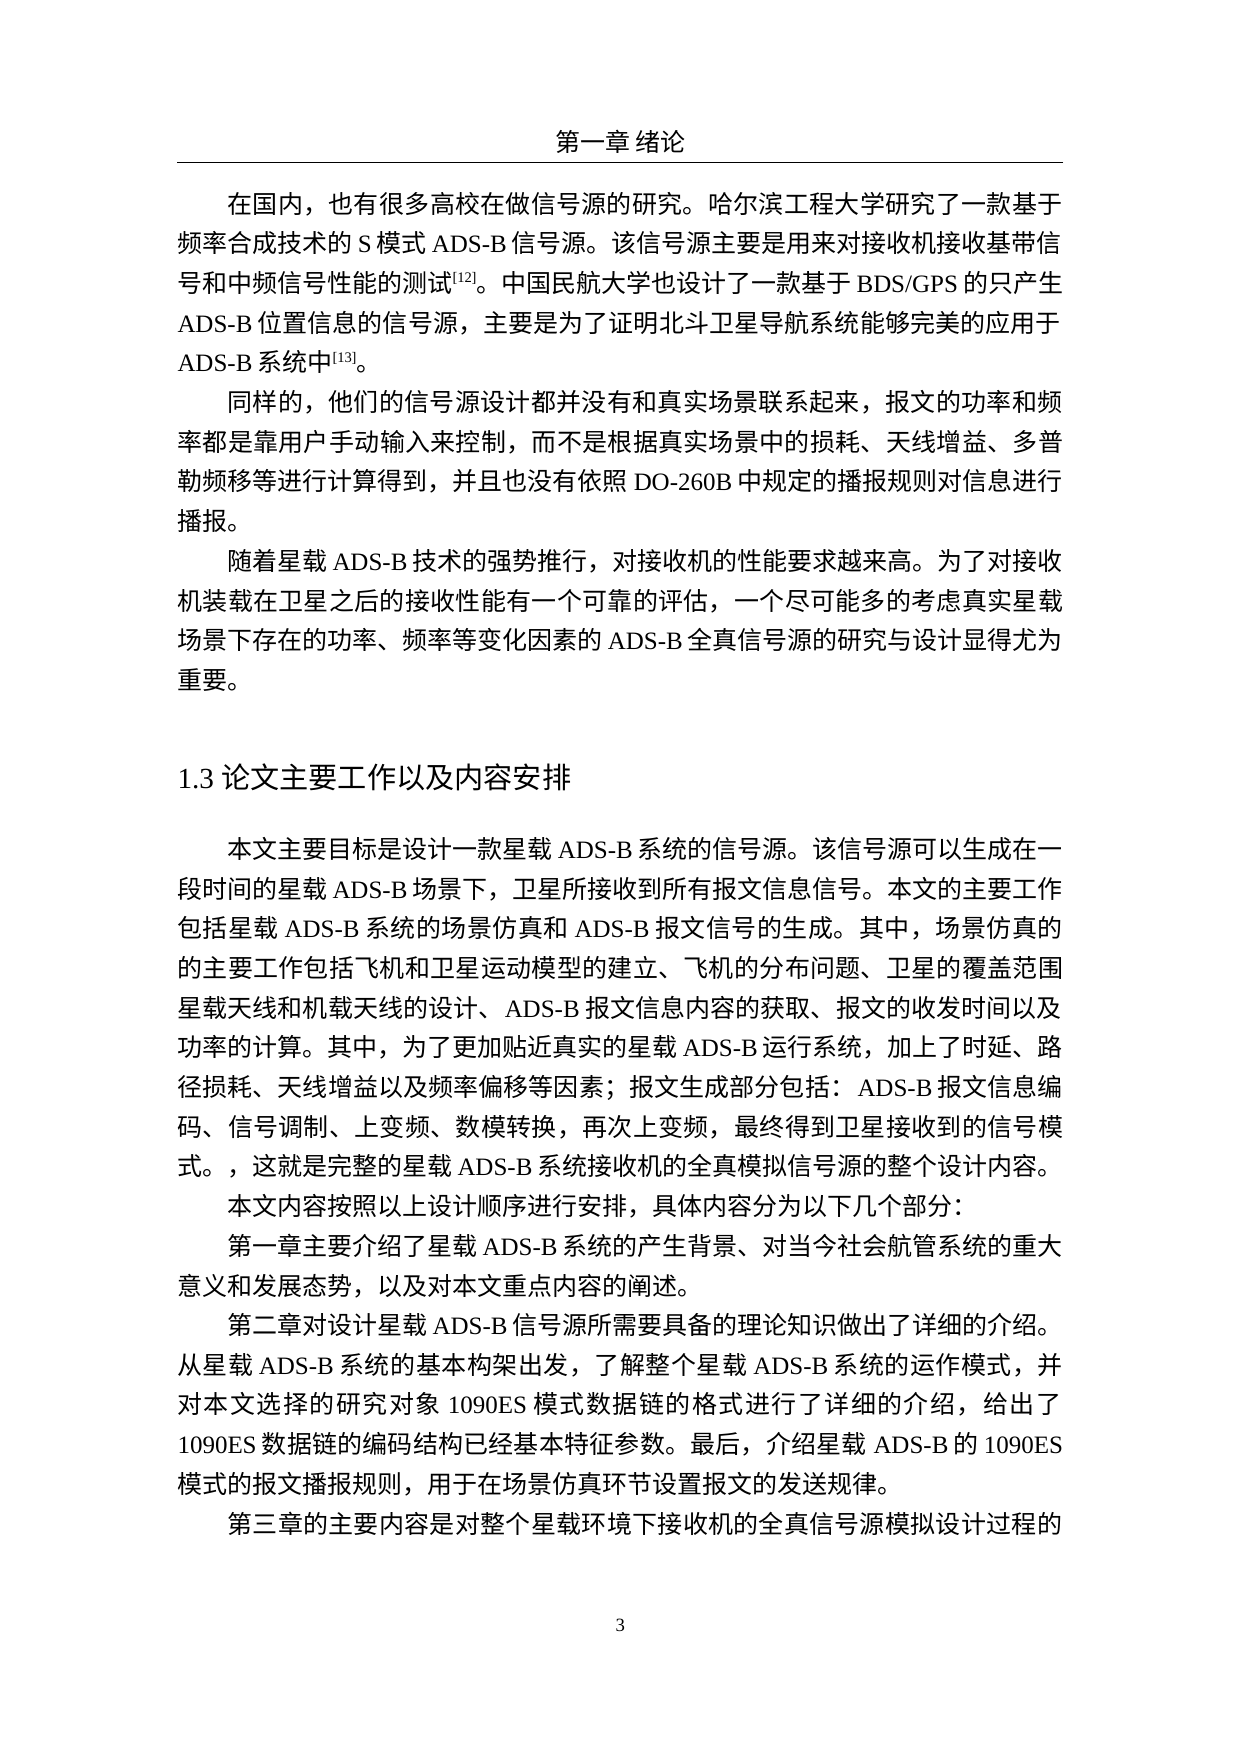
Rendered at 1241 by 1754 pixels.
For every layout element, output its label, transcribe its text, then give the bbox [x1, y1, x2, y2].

text 第二章对设计星载ADS-B信号源所需要具备的理论知识做出了详细的介绍。从星载ADS-B系统的基本构架出发，了解整个星载ADS-B系统的运作模式，并对本文选择的研究对象1090ES模式数据链的格式进行了详细的介绍，给出了1090ES数据链的编码结构已经基本特征参数。最后，介绍星载ADS-B的1090ES 模式的报文播报规则，用于在场景仿真环节设置报文的发送规律。 [177, 1304, 1063, 1502]
text 同样的，他们的信号源设计都并没有和真实场景联系起来，报文的功率和频率都是靠用户手动输入来控制，而不是根据真实场景中的损耗、天线增益、多普勒频移等进行计算得到，并且也没有依照DO-260B中规定的播报规则对信息进行播报。 [177, 381, 1063, 539]
text 第一章主要介绍了星载ADS-B系统的产生背景、对当今社会航管系统的重大意义和发展态势，以及对本文重点内容的阐述。 [177, 1224, 1063, 1304]
text 本文主要目标是设计一款星载ADS-B系统的信号源。该信号源可以生成在一段时间的星载ADS-B场景下，卫星所接收到所有报文信息信号。本文的主要工作包括星载ADS-B系统的场景仿真和ADS-B报文信号的生成。其中，场景仿真的的主要工作包括飞机和卫星运动模型的建立、飞机的分布问题、卫星的覆盖范围、星载天线和机载天线的设计、ADS-B报文信息内容的获取、报文的收发时间以及功率的计算。其中，为了更加贴近真实的星载ADS-B运行系统，加上了时延、路径损耗、天线增益以及频率偏移等因素；报文生成部分包括：ADS-B报文信息编码、信号调制、上变频、数模转换，再次上变频，最终得到卫星接收到的信号模式。，这就是完整的星载ADS-B系统接收机的全真模拟信号源的整个设计内容。 [177, 828, 1063, 1185]
text 1.3 论文主要工作以及内容安排 [177, 736, 1063, 815]
text 在国内，也有很多高校在做信号源的研究。哈尔滨工程大学研究了一款基于频率合成技术的S模式ADS-B信号源。该信号源主要是用来对接收机接收基带信号和中频信号性能的测试[12]。中国民航大学也设计了一款基于BDS/GPS的只产生ADS-B位置信息的信号源，主要是为了证明北斗卫星导航系统能够完美的应用于ADS-B系统中[13]。 [177, 182, 1063, 381]
text 本文内容按照以上设计顺序进行安排，具体内容分为以下几个部分： [177, 1185, 1063, 1224]
text 随着星载ADS-B技术的强势推行，对接收机的性能要求越来高。为了对接收机装载在卫星之后的接收性能有一个可靠的评估，一个尽可能多的考虑真实星载场景下存在的功率、频率等变化因素的ADS-B全真信号源的研究与设计显得尤为重要。 [177, 539, 1063, 698]
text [177, 1502, 1063, 1542]
